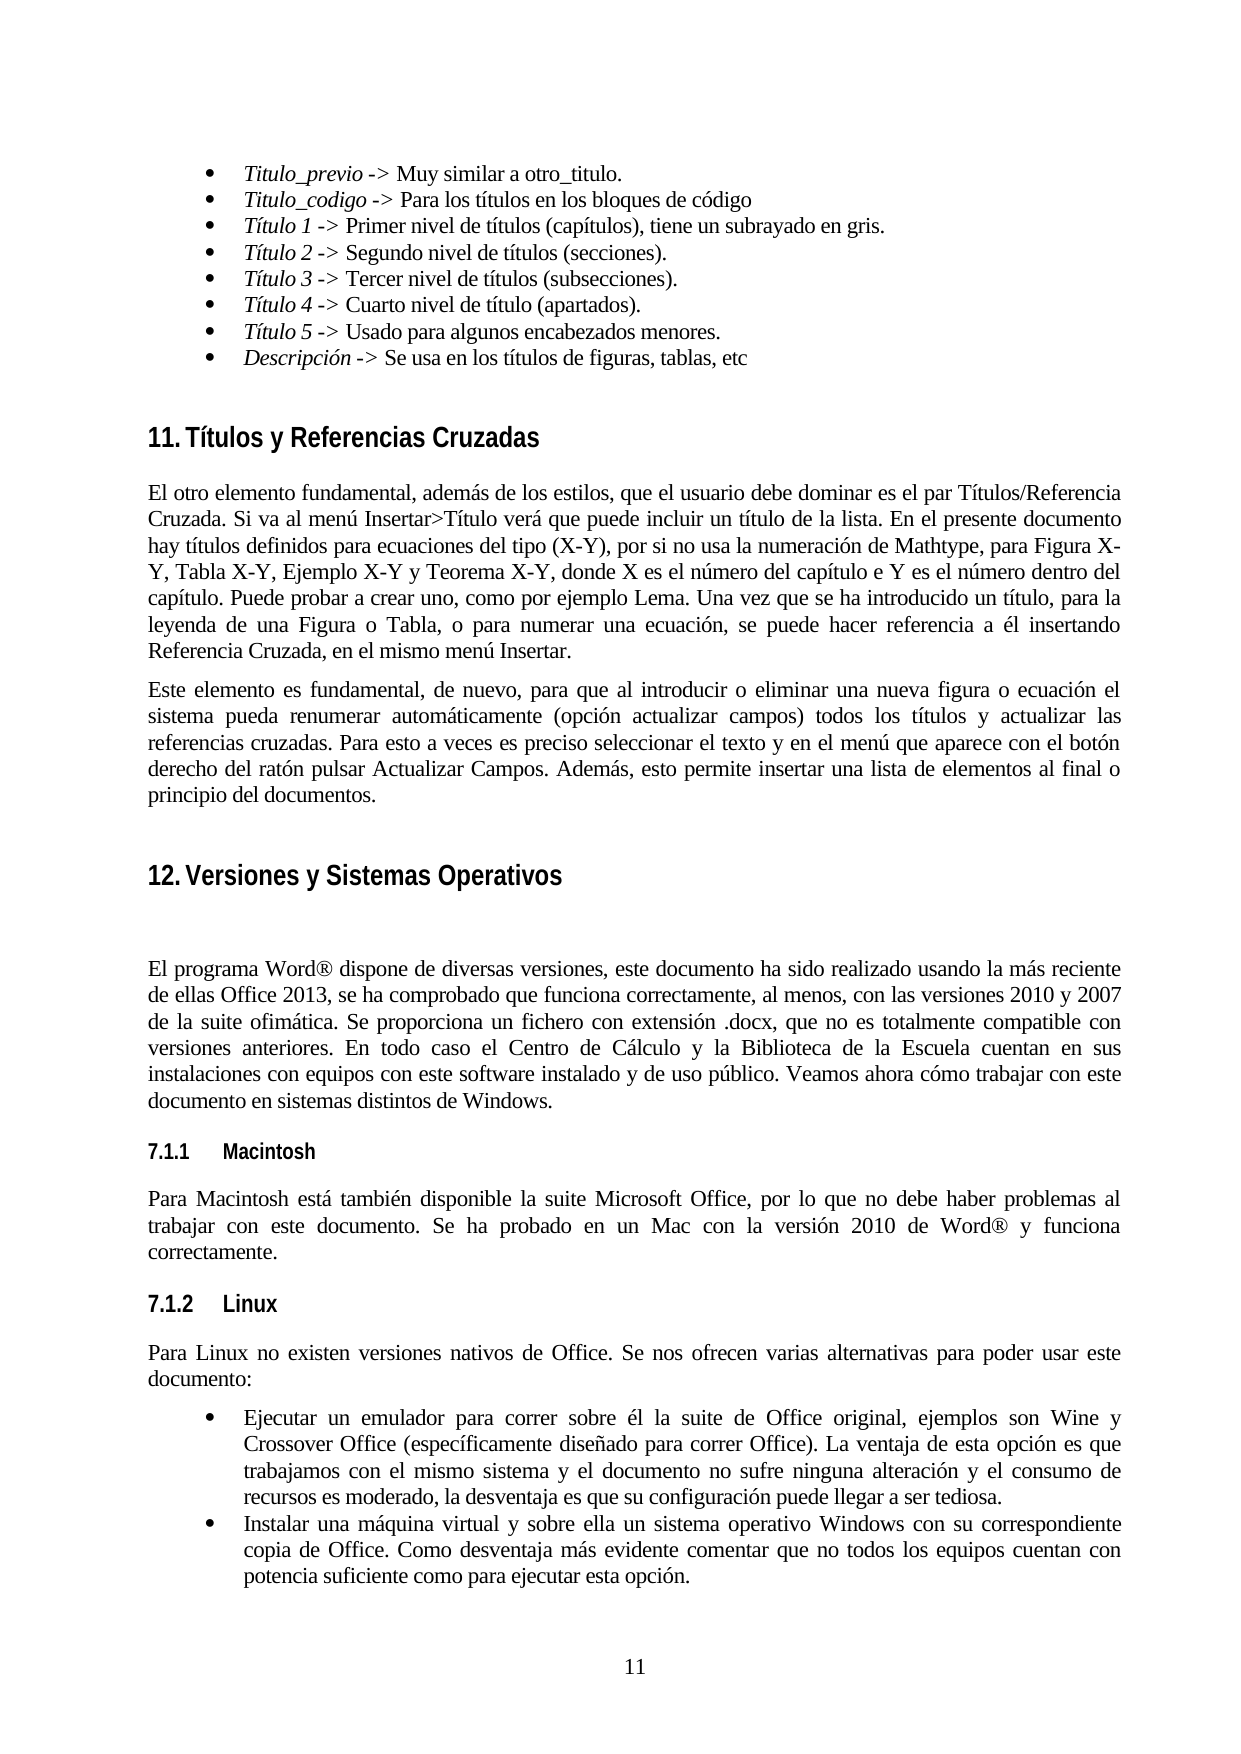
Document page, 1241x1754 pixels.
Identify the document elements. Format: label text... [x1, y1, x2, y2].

text Para Linux no existen versiones nativos de Office. Se nos ofrecen varias alternativas para poder usar este documento: [148, 1339, 1122, 1392]
list Descripción -> Se usa en los títulos de figuras, tablas, etc [206, 344, 1122, 371]
text Este elemento es fundamental, de nuevo, para que al introducir o eliminar una nueva figura o ecuación el sistema pueda renumerar automáticamente (opción actualizar campos) todos los títulos y actualizar las referencias cruzadas. Para esto a veces es preciso seleccionar el texto y en el menú que aparece con el botón derecho del ratón pulsar Actualizar Campos. Además, esto permite insertar una lista de elementos al final o principio del documentos. [148, 676, 1122, 808]
text Para Macintosh está también disponible la suite Microsoft Office, por lo que no debe haber problemas al trabajar con este documento. Se ha probado en un Mac con la versión 2010 de Word® y funciona correctamente. [148, 1185, 1122, 1264]
text El programa Word® dispone de diversas versiones, este documento ha sido realizado usando la más reciente de ellas Office 2013, se ha comprobado que funciona correctamente, al menos, con las versiones 2010 y 2007 de la suite ofimática. Se proporciona un fichero con extensión .docx, que no es totalmente compatible con versiones anteriores. En todo caso el Centro de Cálculo y la Biblioteca de la Escuela cuentan en sus instalaciones con equipos con este software instalado y de uso público. Veamos ahora cómo trabajar con este documento en sistemas distintos de Windows. [148, 955, 1122, 1113]
subtitle Macintosh [148, 1138, 1122, 1164]
list Título 2 -> Segundo nivel de títulos (secciones). [206, 239, 1122, 265]
list Titulo_codigo -> Para los títulos en los bloques de código [206, 186, 1122, 212]
list Titulo_previo -> Muy similar a otro_titulo. [206, 160, 1122, 186]
list Instalar una máquina virtual y sobre ella un sistema operativo Windows con su correspondiente copia de Office. Como desventaja más evidente comentar que no todos los equipos cuentan con potencia suficiente como para ejecutar esta opción. [206, 1509, 1122, 1589]
subtitle Títulos y Referencias Cruzadas [148, 421, 1122, 454]
list Título 1 -> Primer nivel de títulos (capítulos), tiene un subrayado en gris. [206, 212, 1122, 239]
list Ejecutar un emulador para correr sobre él la suite de Office original, ejemplos son Wine y Crossover Office (específicamente diseñado para correr Office). La ventaja de esta opción es que trabajamos con el mismo sistema y el documento no sufre ninguna alteración y el consumo de recursos es moderado, la desventaja es que su configuración puede llegar a ser tediosa. [206, 1404, 1122, 1509]
text El otro elemento fundamental, además de los estilos, que el usuario debe dominar es el par Títulos/Referencia Cruzada. Si va al menú Insertar>Título verá que puede incluir un título de la lista. En el presente documento hay títulos definidos para ecuaciones del tipo (X-Y), por si no usa la numeración de Mathtype, para Figura X-Y, Tabla X-Y, Ejemplo X-Y y Teorema X-Y, donde X es el número del capítulo e Y es el número dentro del capítulo. Puede probar a crear uno, como por ejemplo Lema. Una vez que se ha introducido un título, para la leyenda de una Figura o Tabla, o para numerar una ecuación, se puede hacer referencia a él insertando Referencia Cruzada, en el mismo menú Insertar. [148, 479, 1122, 663]
list Título 4 -> Cuarto nivel de título (apartados). [206, 292, 1122, 318]
list Título 3 -> Tercer nivel de títulos (subsecciones). [206, 265, 1122, 292]
subtitle Linux [148, 1289, 1122, 1318]
list Título 5 -> Usado para algunos encabezados menores. [206, 318, 1122, 344]
subtitle Versiones y Sistemas Operativos [148, 858, 1122, 891]
